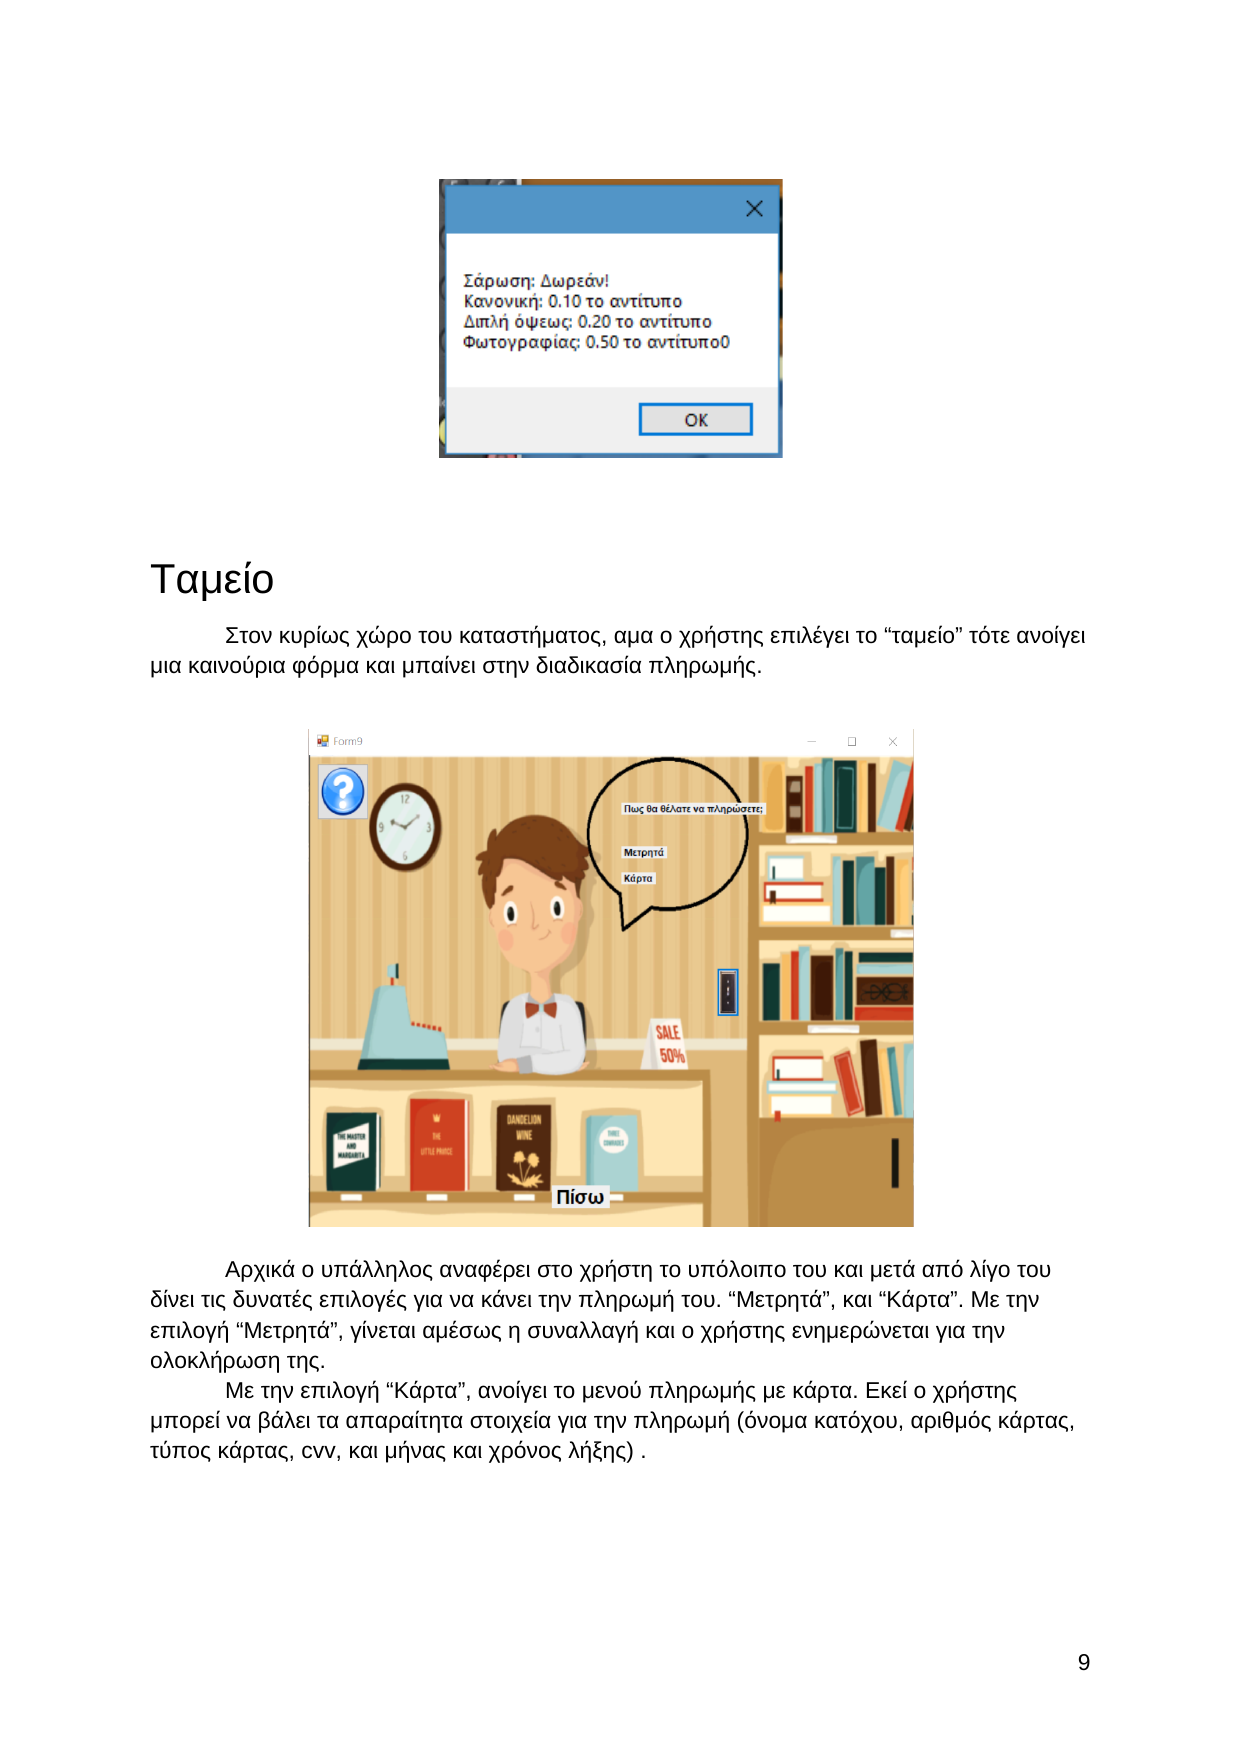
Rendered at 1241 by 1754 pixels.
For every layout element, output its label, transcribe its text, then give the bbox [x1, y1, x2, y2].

subtitle Ταμείο [150, 554, 1090, 602]
text Με την επιλογή “Κάρτα”, ανοίγει το μενού πληρωμής με κάρτα. Εκεί ο χρήστης μπορεί να βάλει τα απαραίτητα στοιχεία για την πληρωμή (όνομα κατόχου, αριθμός κάρτας, τύπος κάρτας, cvv, και μήνας και χρόνος λήξης) . [150, 1377, 1090, 1464]
picture [439, 179, 783, 458]
picture [308, 729, 914, 1227]
text Στον κυρίως χώρο του καταστήματος, αμα ο χρήστης επιλέγει το “ταμείο” τότε ανοίγει μια καινούρια φόρμα και μπαίνει στην διαδικασία πληρωμής. [150, 622, 1090, 678]
text Αρχικά ο υπάλληλος αναφέρει στο χρήστη το υπόλοιπο του και μετά από λίγο του δίνει τις δυνατές επιλογές για να κάνει την πληρωμή του. “Μετρητά”, και “Κάρτα”. Με την επιλογή “Μετρητά”, γίνεται αμέσως η συναλλαγή και ο χρήστης ενημερώνεται για την ολοκλήρωση της. [150, 1256, 1090, 1373]
